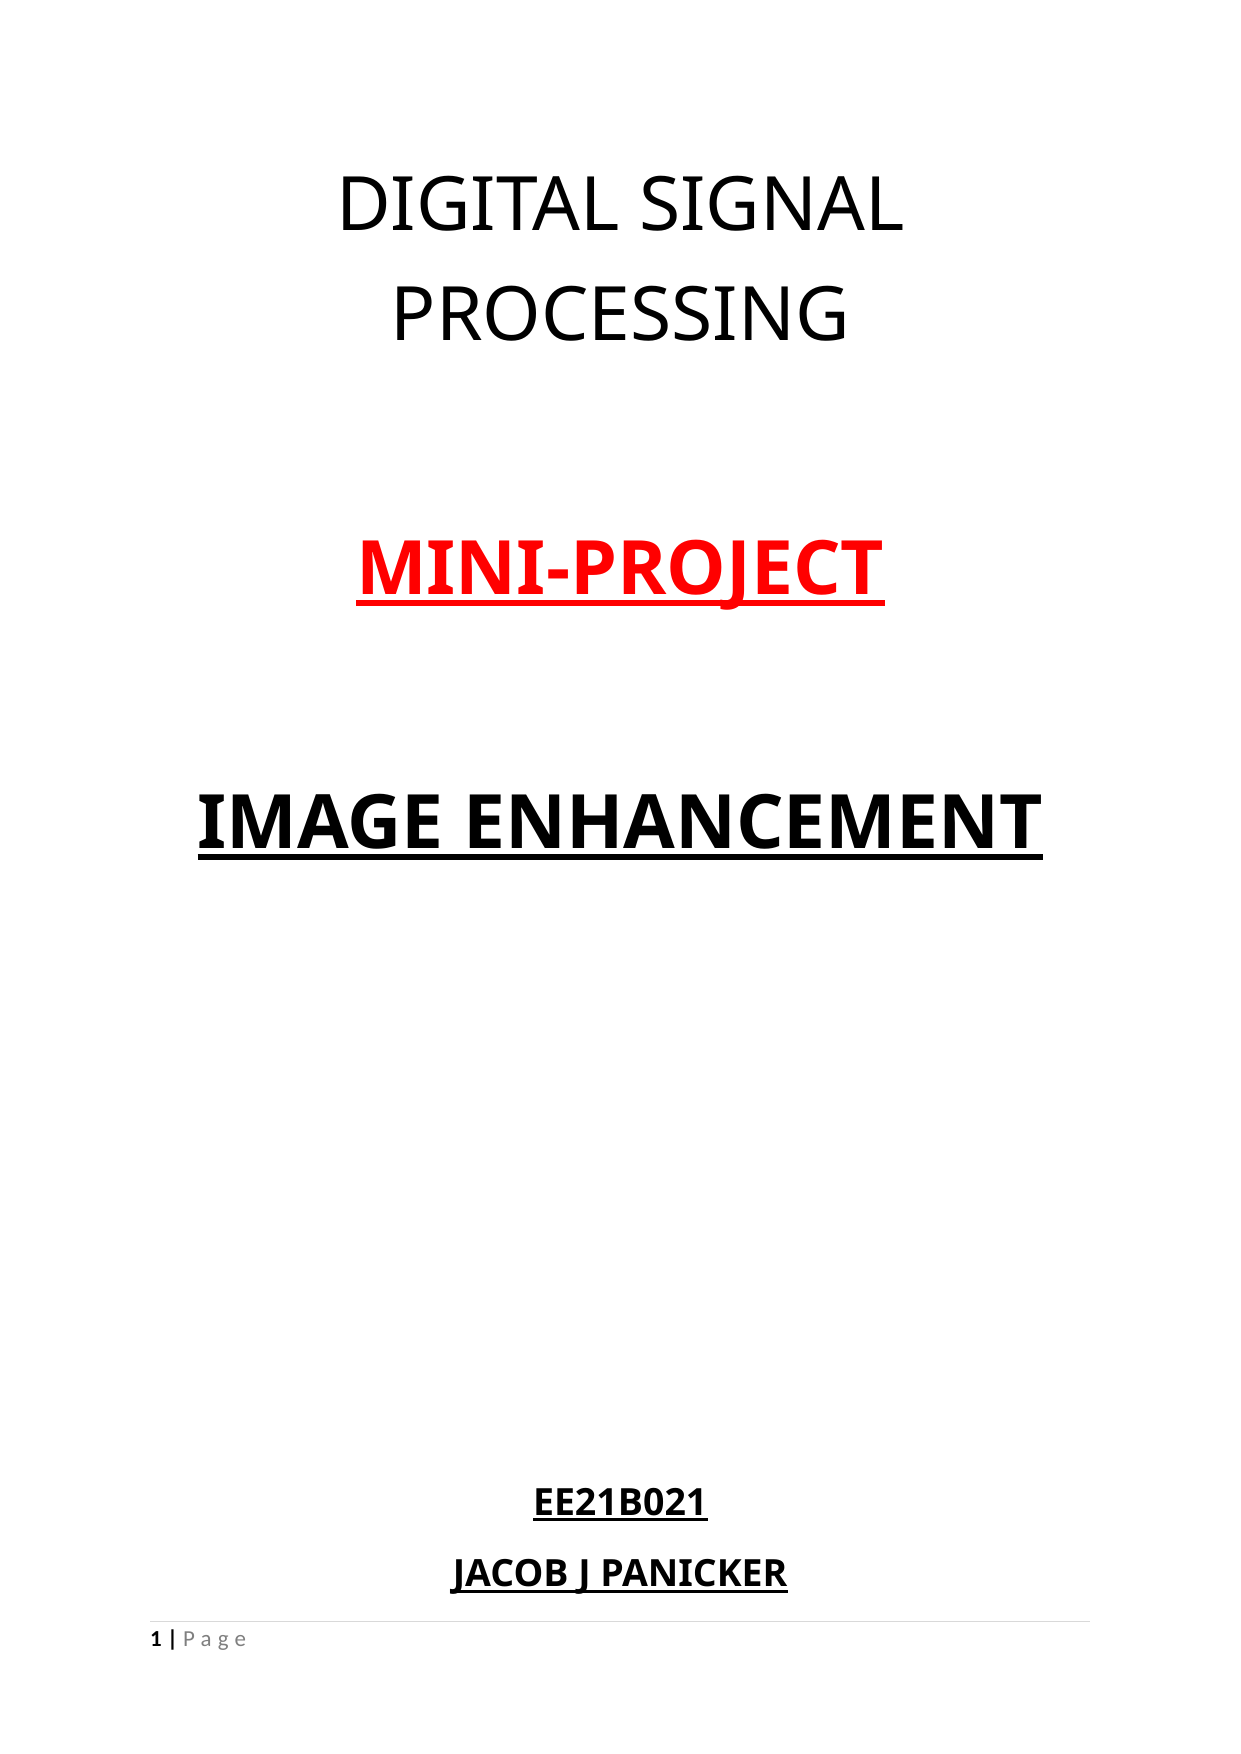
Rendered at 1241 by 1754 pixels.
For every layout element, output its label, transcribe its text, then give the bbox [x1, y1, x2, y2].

text IMAGE ENHANCEMENT [150, 768, 1090, 870]
text DIGITAL SIGNAL PROCESSING [150, 150, 1090, 362]
text MINI-PROJECT [150, 514, 1090, 616]
text JACOB J PANICKER [150, 1547, 1090, 1598]
text EE21B021 [150, 1475, 1090, 1526]
